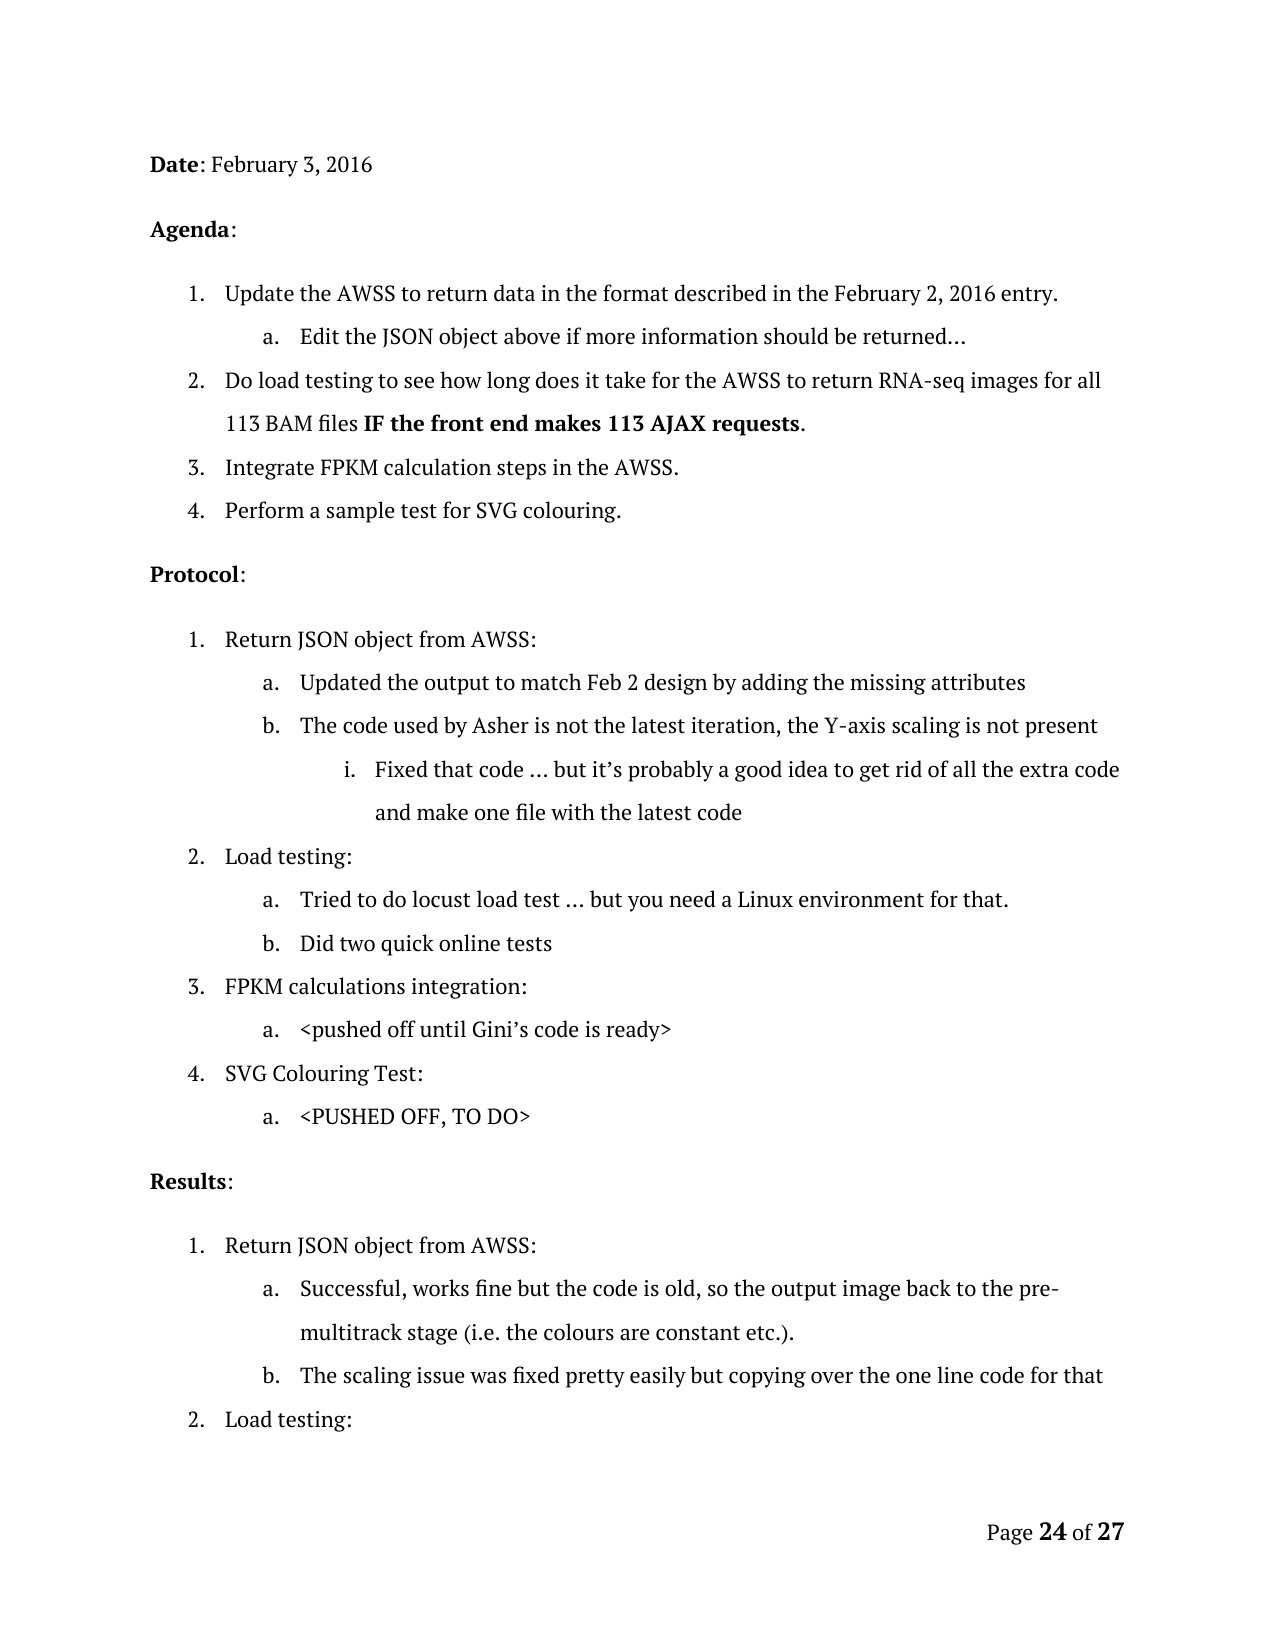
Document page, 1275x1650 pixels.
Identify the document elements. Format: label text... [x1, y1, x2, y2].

list Return JSON object from AWSS: [187, 624, 1125, 653]
text Protocol: [150, 560, 1125, 589]
list Return JSON object from AWSS: [187, 1231, 1125, 1259]
list Successful, works fine but the code is old, so the output image back to the pre-multitrack stage (i.e. the colours are constant etc.). [262, 1274, 1125, 1346]
list Do load testing to see how long does it take for the AWSS to return RNA-seq images for all 113 BAM files IF the front end makes 113 AJAX requests. [187, 365, 1125, 438]
list Did two quick online tests [262, 928, 1125, 957]
list The code used by Asher is not the latest iteration, the Y-axis scaling is not present [262, 711, 1125, 740]
list Perform a sample test for SVG colouring. [187, 496, 1125, 525]
list FPKM calculations integration: [187, 972, 1125, 1001]
list The scaling issue was fixed pretty easily but copying over the one line code for that [262, 1361, 1125, 1390]
list Edit the JSON object above if more information should be returned… [262, 322, 1125, 351]
list Tried to do locust load test … but you need a Linux environment for that. [262, 885, 1125, 914]
text Results: [150, 1166, 1125, 1195]
list Load testing: [187, 1404, 1125, 1433]
list Update the AWSS to return data in the format described in the February 2, 2016 entry. [187, 278, 1125, 307]
list <PUSHED OFF, TO DO> [262, 1102, 1125, 1131]
list Updated the output to match Feb 2 design by adding the missing attributes [262, 668, 1125, 697]
list <pushed off until Gini’s code is ready> [262, 1015, 1125, 1044]
list Fixed that code … but it’s probably a good idea to get rid of all the extra code and make one file with the latest code [356, 754, 1125, 827]
list SVG Colouring Test: [187, 1059, 1125, 1088]
text Agenda: [150, 214, 1125, 243]
text Date: February 3, 2016 [150, 150, 1125, 179]
list Load testing: [187, 841, 1125, 870]
list Integrate FPKM calculation steps in the AWSS. [187, 452, 1125, 481]
